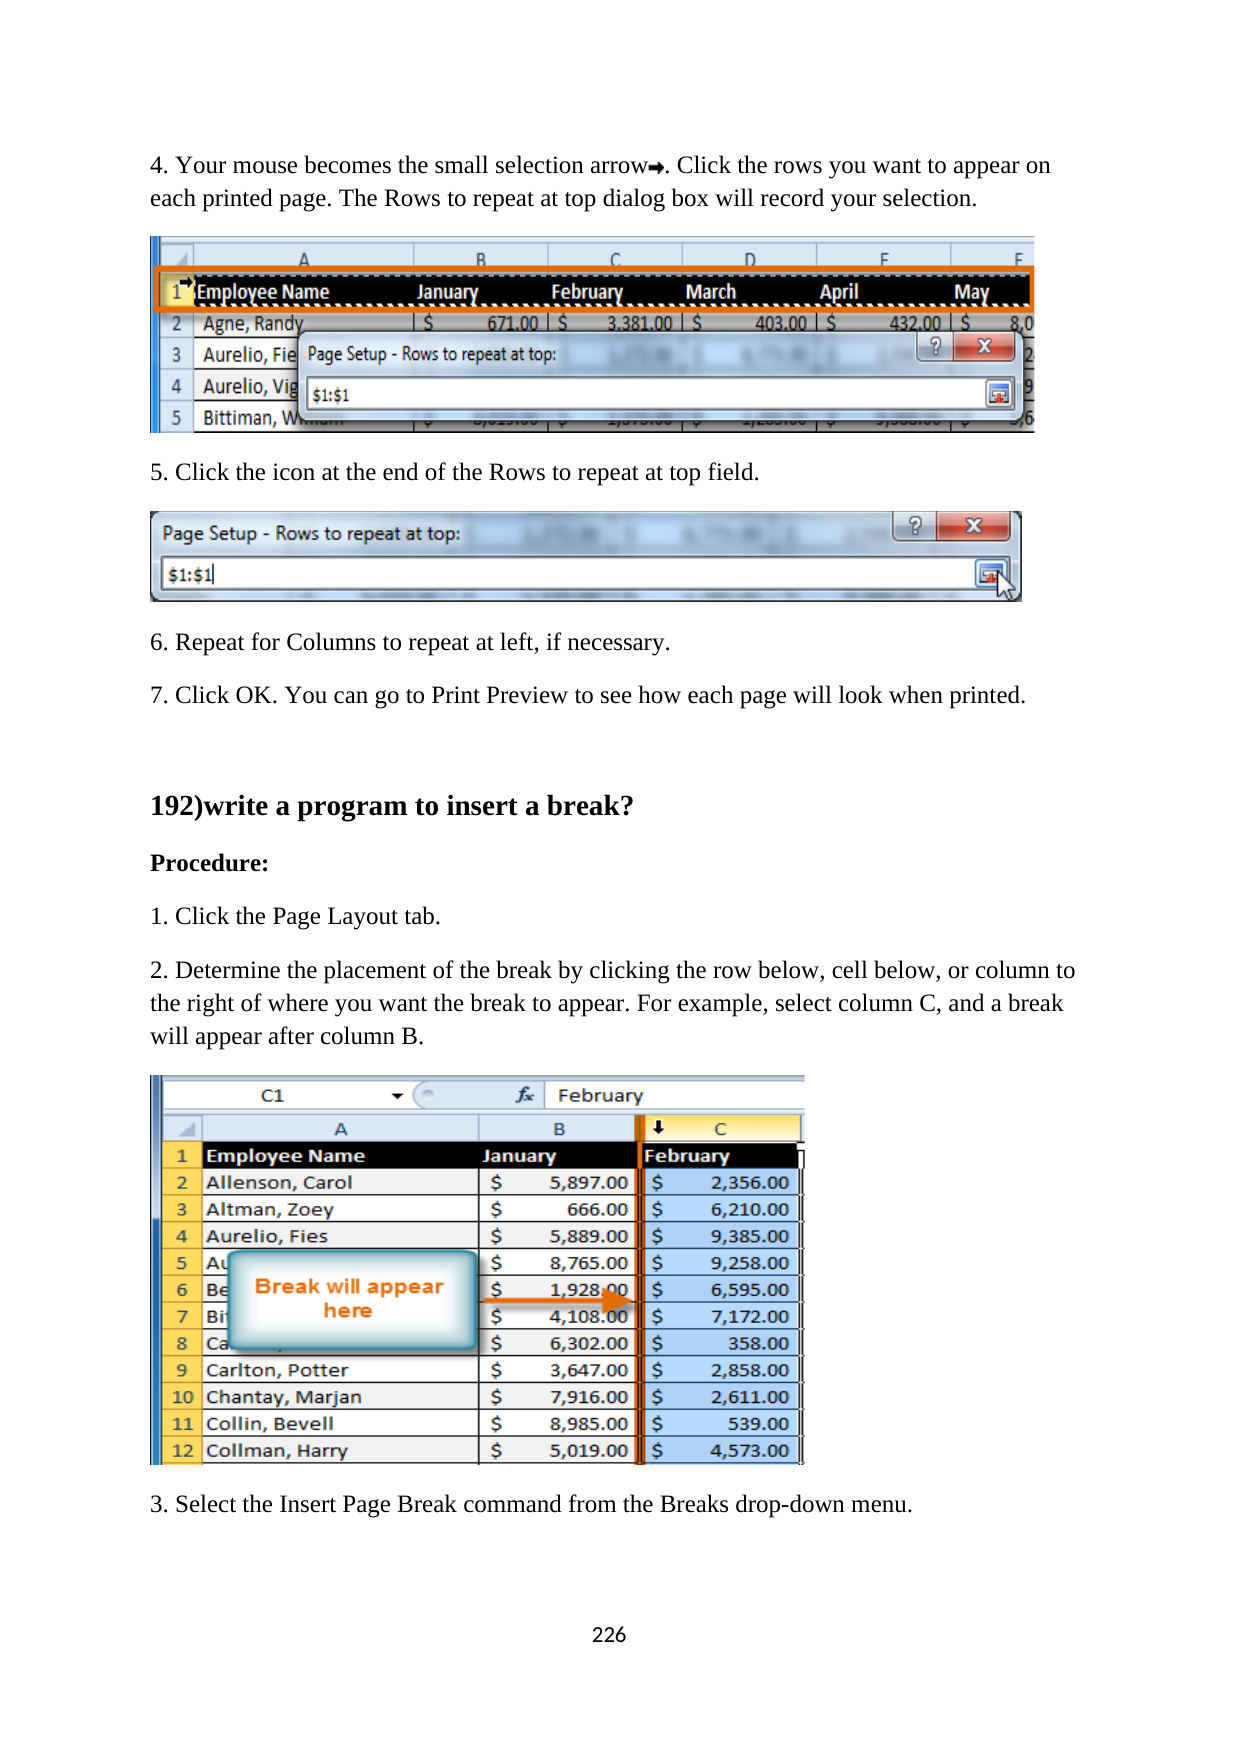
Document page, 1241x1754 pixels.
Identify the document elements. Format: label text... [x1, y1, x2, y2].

text 192)write a program to insert a break? [150, 788, 1090, 822]
text 3. Select the Insert Page Break command from the Breaks drop-down menu. [150, 1489, 1090, 1518]
picture [150, 511, 1022, 602]
text 4. Your mouse becomes the small selection arrow. Click the rows you want to appear on each printed page. The Rows to repeat at top dialog box will record your selection. [150, 150, 1090, 212]
text 6. Repeat for Columns to repeat at left, if necessary. [150, 627, 1090, 655]
text 2. Determine the placement of the break by clicking the row below, cell below, or column to the right of where you want the break to appear. For example, select column C, and a break will appear after column B. [150, 955, 1090, 1050]
picture [150, 1075, 805, 1465]
picture [648, 162, 664, 174]
text 1. Click the Page Layout tab. [150, 901, 1090, 930]
picture [150, 236, 1035, 433]
text 5. Click the icon at the end of the Rows to repeat at top field. [150, 457, 1090, 486]
text 7. Click OK. You can go to Print Preview to see how each page will look when printed. [150, 681, 1090, 709]
text Procedure: [150, 848, 1090, 876]
